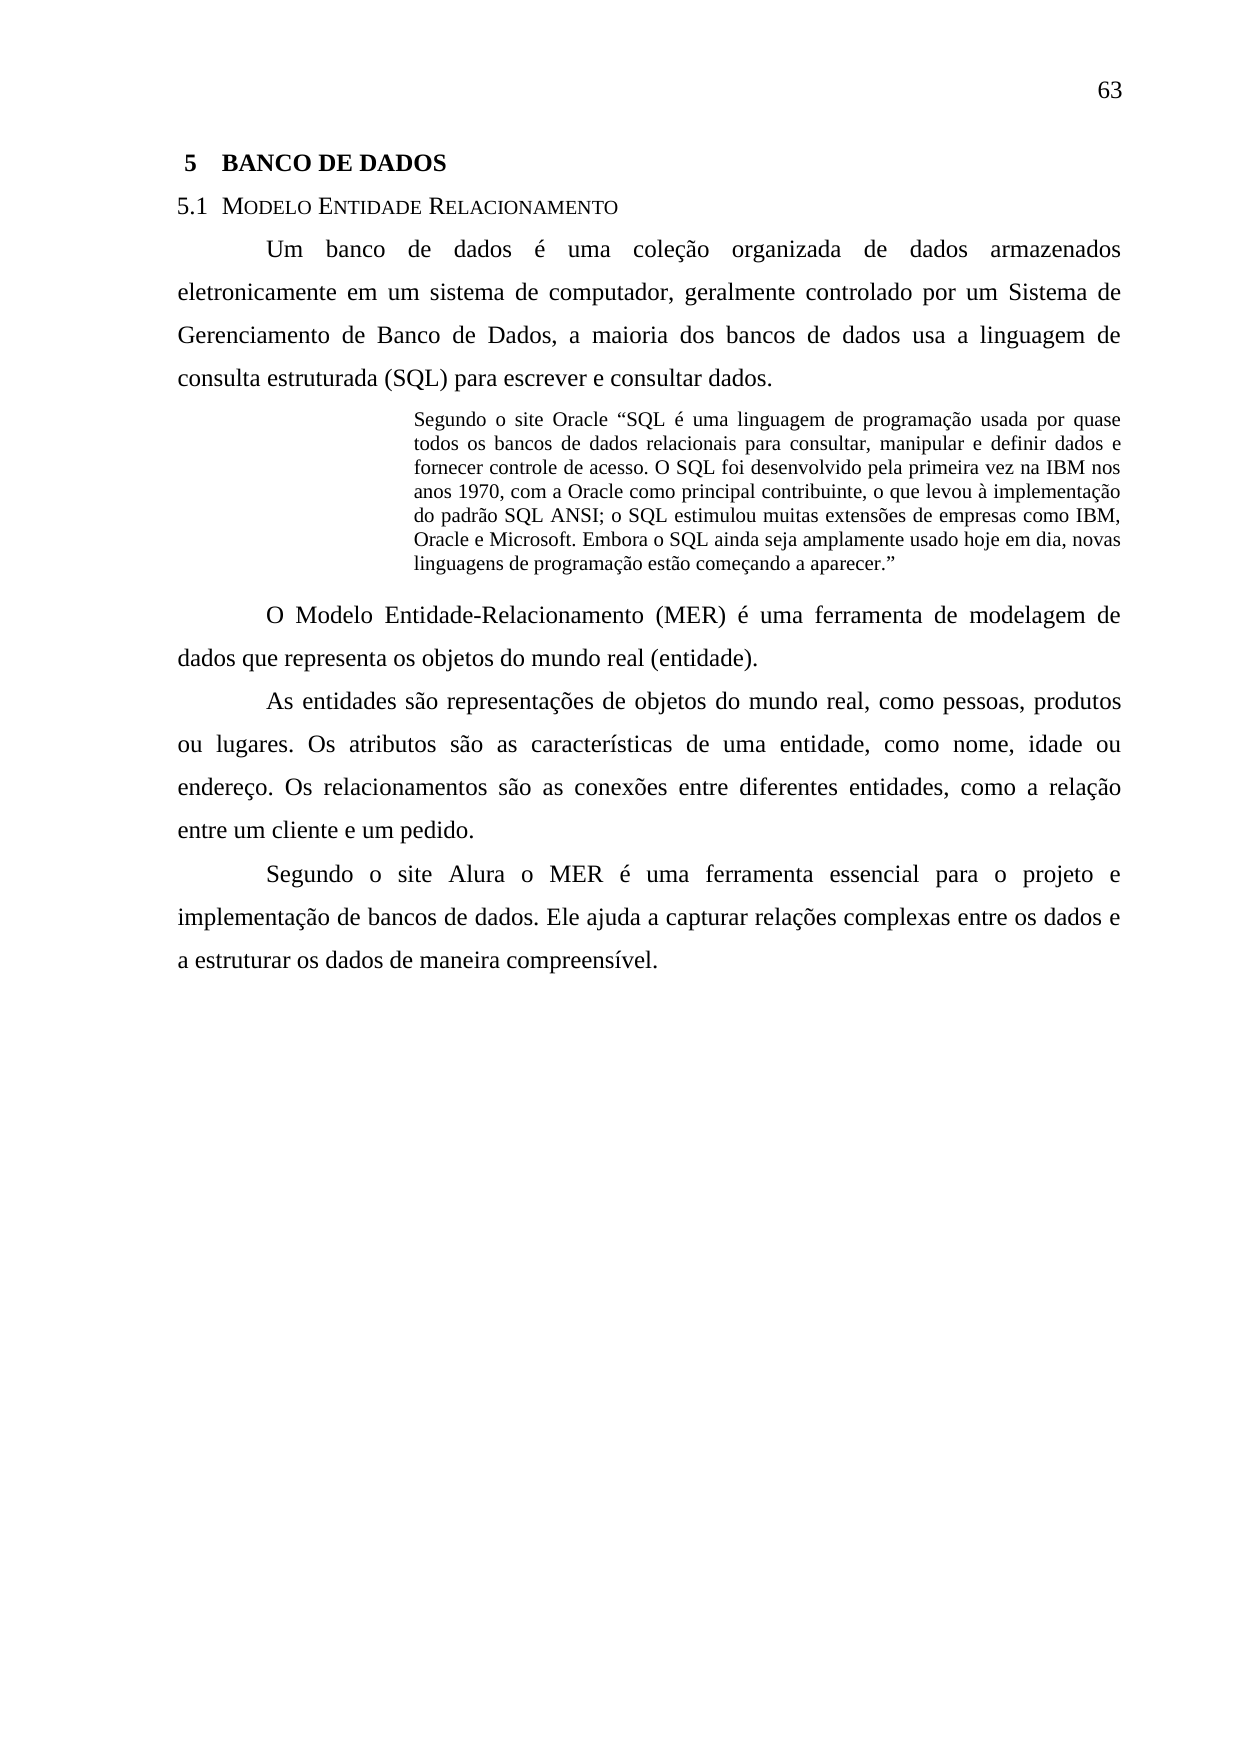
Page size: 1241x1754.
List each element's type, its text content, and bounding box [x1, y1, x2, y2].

text As entidades são representações de objetos do mundo real, como pessoas, produtos ou lugares. Os atributos são as características de uma entidade, como nome, idade ou endereço. Os relacionamentos são as conexões entre diferentes entidades, como a relação entre um cliente e um pedido. [177, 686, 1122, 844]
text Segundo o site Alura o MER é uma ferramenta essencial para o projeto e implementação de bancos de dados. Ele ajuda a capturar relações complexas entre os dados e a estruturar os dados de maneira compreensível. [177, 859, 1122, 974]
subtitle Modelo Entidade Relacionamento [177, 191, 1122, 219]
subtitle BANCO DE DADOS [184, 148, 1122, 176]
text O Modelo Entidade-Relacionamento (MER) é uma ferramenta de modelagem de dados que representa os objetos do mundo real (entidade). [177, 600, 1122, 672]
text Um banco de dados é uma coleção organizada de dados armazenados eletronicamente em um sistema de computador, geralmente controlado por um Sistema de Gerenciamento de Banco de Dados, a maioria dos bancos de dados usa a linguagem de consulta estruturada (SQL) para escrever e consultar dados. [177, 234, 1122, 392]
text Segundo o site Oracle “SQL é uma linguagem de programação usada por quase todos os bancos de dados relacionais para consultar, manipular e definir dados e fornecer controle de acesso. O SQL foi desenvolvido pela primeira vez na IBM nos anos 1970, com a Oracle como principal contribuinte, o que levou à implementação do padrão SQL ANSI; o SQL estimulou muitas extensões de empresas como IBM, Oracle e Microsoft. Embora o SQL ainda seja amplamente usado hoje em dia, novas linguagens de programação estão começando a aparecer.” [413, 406, 1122, 575]
